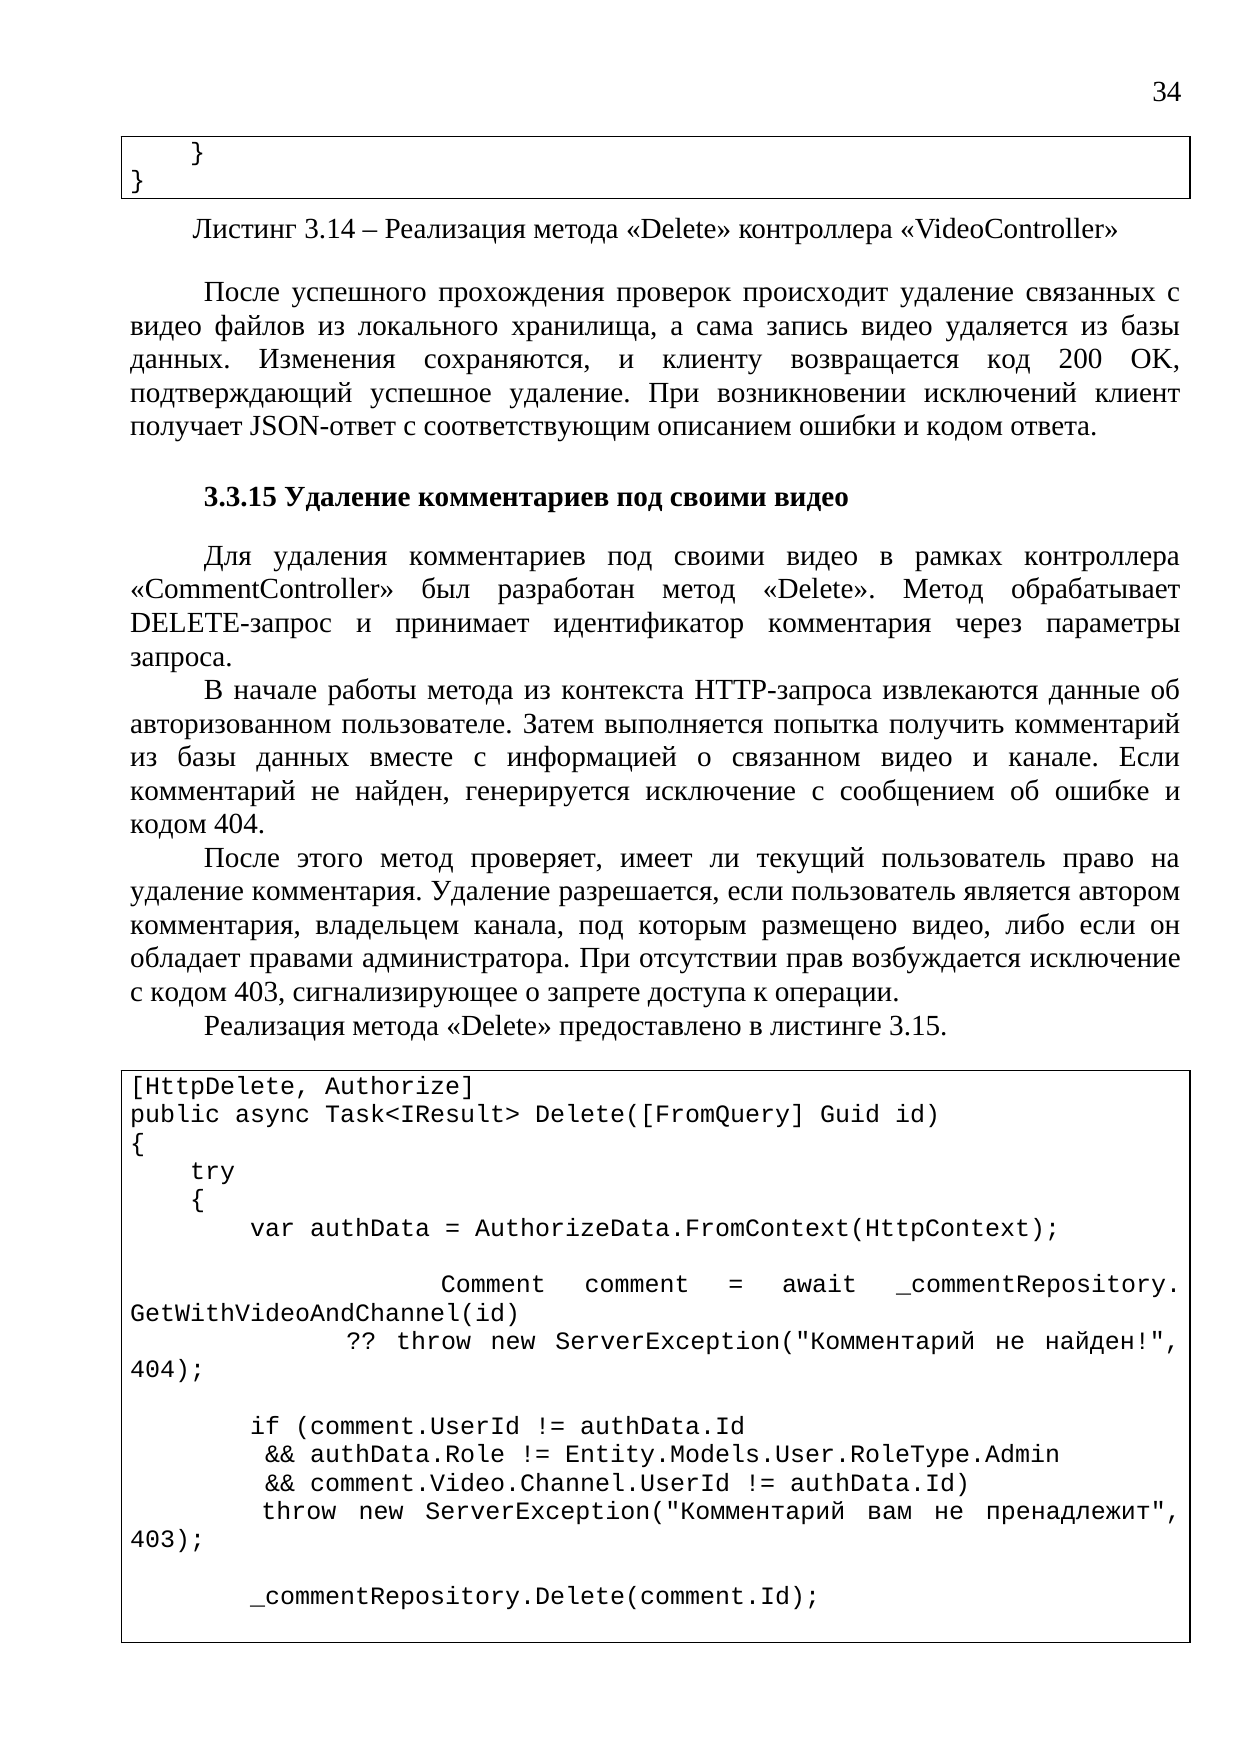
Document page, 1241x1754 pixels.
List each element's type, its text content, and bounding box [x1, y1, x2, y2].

text Для удаления комментариев под своими видео в рамках контроллера «CommentController» был разработан метод «Delete». Метод обрабатывает DELETE-запрос и принимает идентификатор комментария через параметры запроса. [130, 538, 1181, 672]
text Удаление комментариев под своими видео [204, 479, 1181, 513]
text } [122, 137, 1189, 164]
text && authData.Role != Entity.Models.User.RoleType.Admin [130, 1442, 1181, 1470]
text В начале работы метода из контекста HTTP-запроса извлекаются данные об авторизованном пользователе. Затем выполняется попытка получить комментарий из базы данных вместе с информацией о связанном видео и канале. Если комментарий не найден, генерируется исключение с сообщением об ошибке и кодом 404. [130, 672, 1181, 840]
text } [122, 164, 1189, 198]
text Листинг 3.14 – Реализация метода «Delete» контроллера «VideoController» [130, 212, 1181, 245]
text if (comment.UserId != authData.Id [130, 1413, 1181, 1442]
text После этого метод проверяет, имеет ли текущий пользователь право на удаление комментария. Удаление разрешается, если пользователь является автором комментария, владельцем канала, под которым размещено видео, либо если он обладает правами администратора. При отсутствии прав возбуждается исключение с кодом 403, сигнализирующее о запрете доступа к операции. [130, 840, 1181, 1008]
text && comment.Video.Channel.UserId != authData.Id) [130, 1470, 1181, 1498]
text try [130, 1158, 1181, 1187]
text _commentRepository.Delete(comment.Id); [130, 1583, 1181, 1612]
text var authData = AuthorizeData.FromContext(HttpContext); [130, 1215, 1181, 1243]
text Реализация метода «Delete» предоставлено в листинге 3.15. [130, 1008, 1181, 1041]
text { [130, 1187, 1181, 1215]
text ?? throw new ServerException("Комментарий не найден!", 404); [130, 1328, 1181, 1385]
text throw new ServerException("Комментарий вам не пренадлежит", 403); [130, 1498, 1181, 1555]
text { [130, 1130, 1181, 1158]
text [HttpDelete, Authorize] [122, 1071, 1189, 1102]
text Comment comment = await _commentRepository. GetWithVideoAndChannel(id) [130, 1272, 1181, 1328]
text public async Task<IResult> Delete([FromQuery] Guid id) [130, 1102, 1181, 1130]
text После успешного прохождения проверок происходит удаление связанных с видео файлов из локального хранилища, а сама запись видео удаляется из базы данных. Изменения сохраняются, и клиенту возвращается код 200 OK, подтверждающий успешное удаление. При возникновении исключений клиент получает JSON-ответ с соответствующим описанием ошибки и кодом ответа. [130, 274, 1181, 442]
